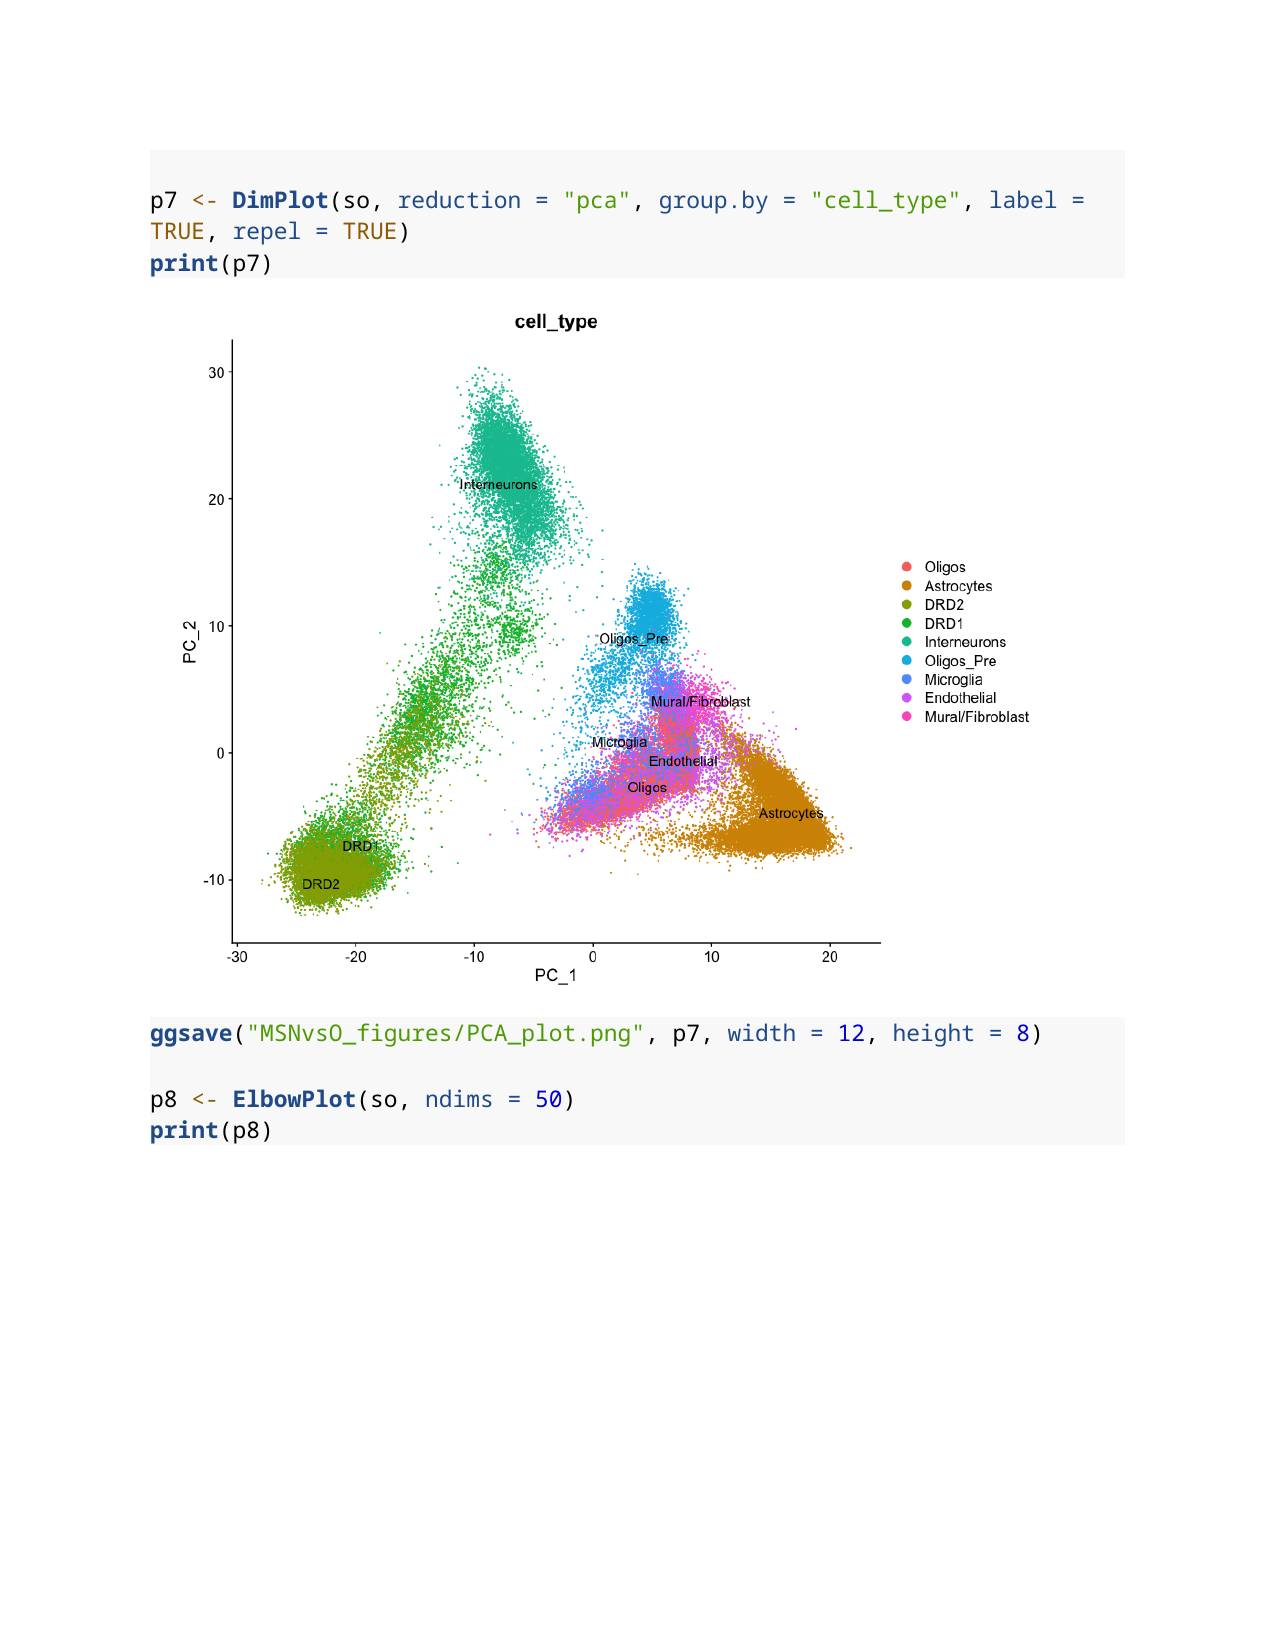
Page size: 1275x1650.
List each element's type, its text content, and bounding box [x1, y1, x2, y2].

picture [168, 298, 1044, 999]
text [150, 150, 1125, 278]
text ggsave("MSNvsO_figures/PCA_plot.png", p7, width = 12, height = 8) p8 <- ElbowPlot(so, ndims = 50) print(p8) [150, 1017, 1125, 1145]
